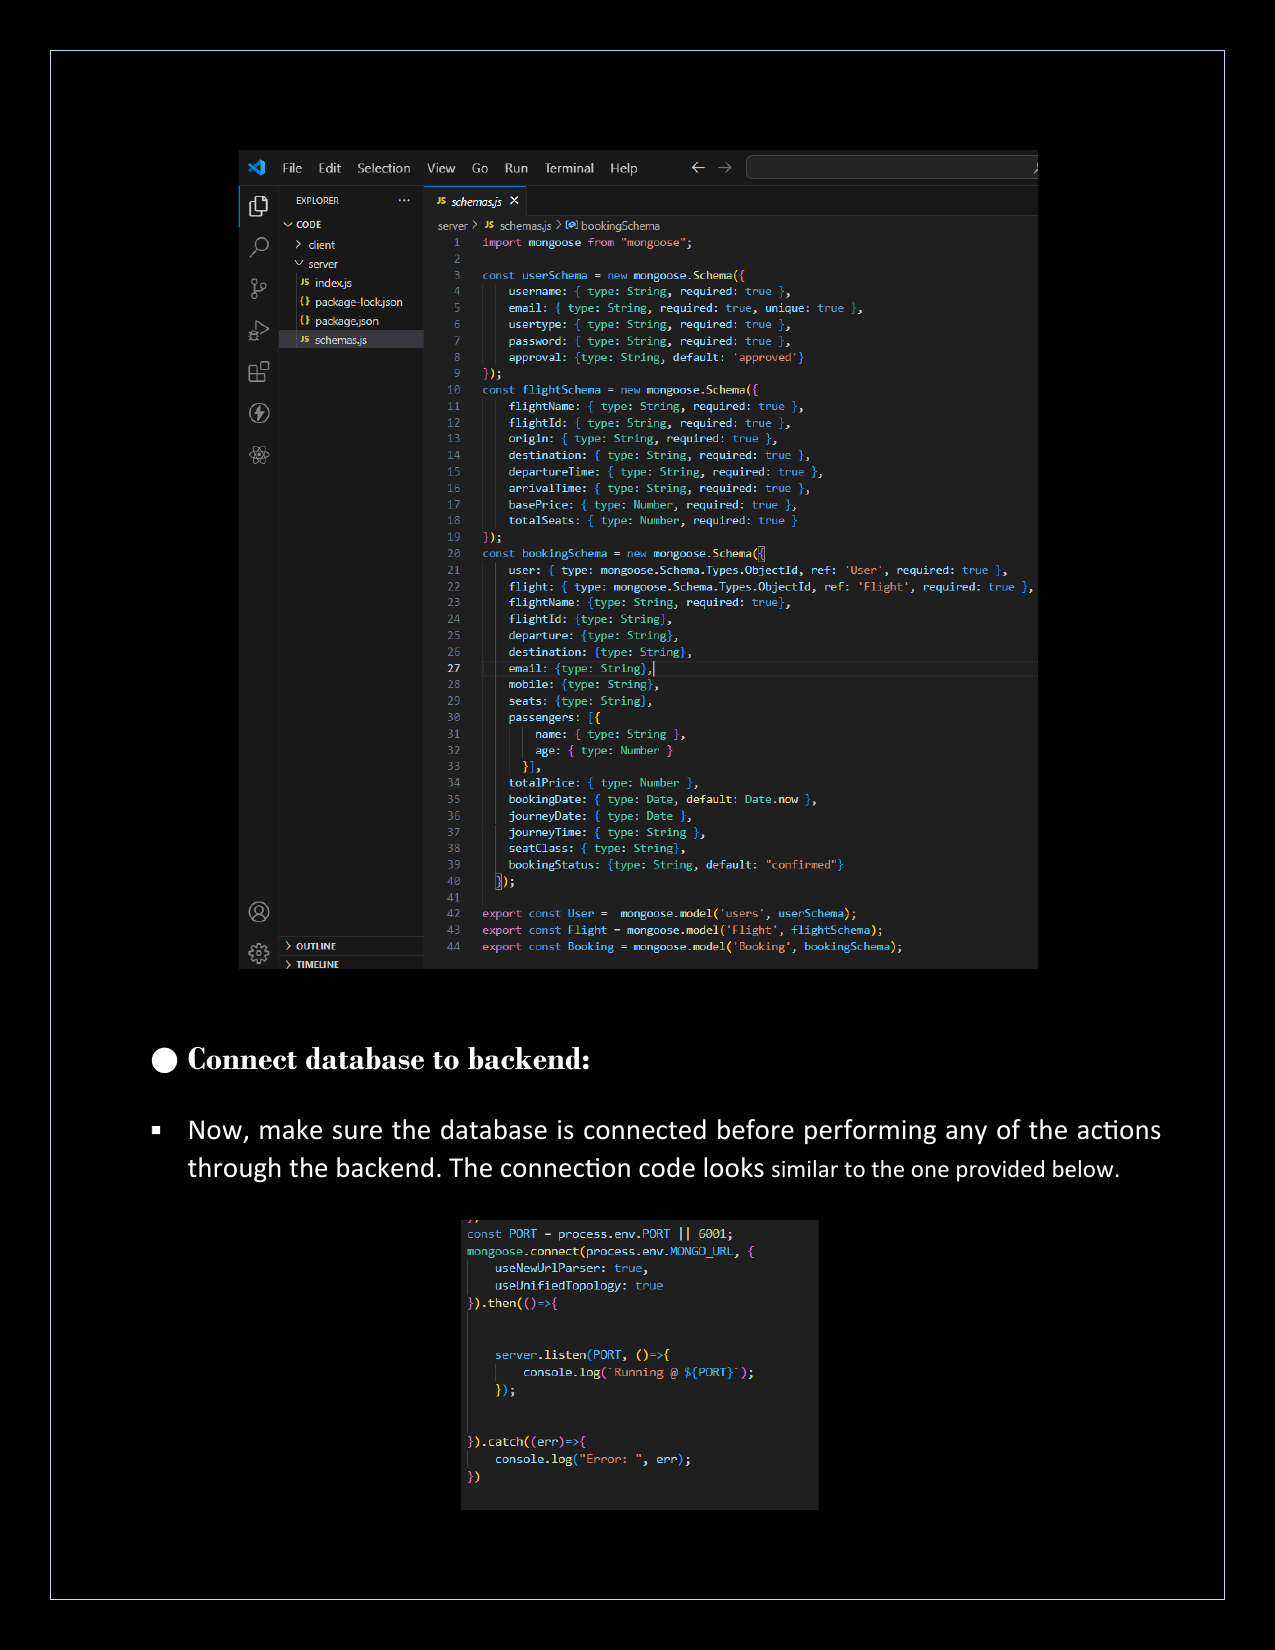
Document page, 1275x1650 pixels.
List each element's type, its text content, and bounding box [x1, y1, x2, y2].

list Connect database to backend: [150, 1020, 1162, 1089]
picture [238, 150, 1039, 969]
list Now, make sure the database is connected before performing any of the actions through the backend. The connection code looks similar to the one provided below. [150, 1111, 1162, 1185]
picture [461, 1220, 819, 1510]
